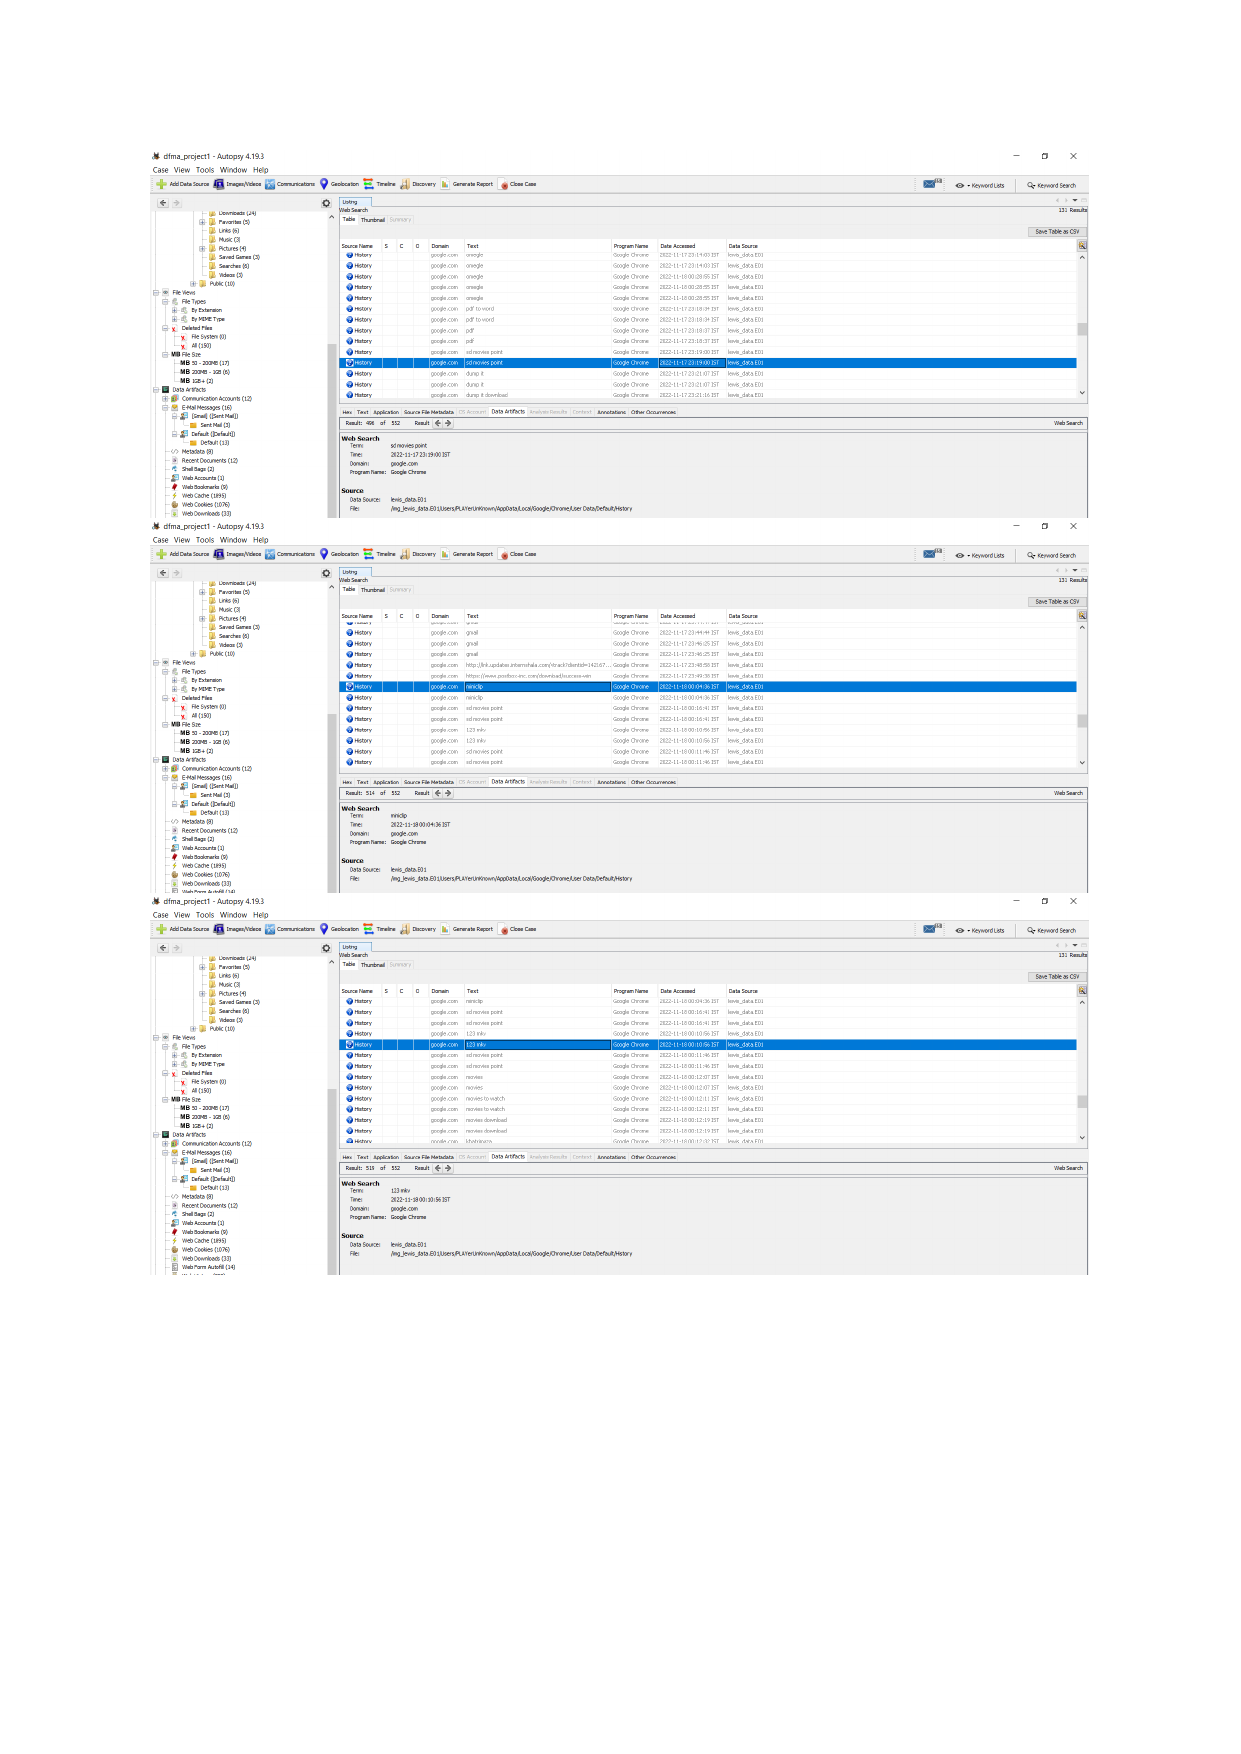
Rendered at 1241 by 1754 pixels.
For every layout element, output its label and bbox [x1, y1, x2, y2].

picture [150, 894, 1089, 1275]
picture [150, 150, 1089, 518]
picture [150, 519, 1089, 893]
